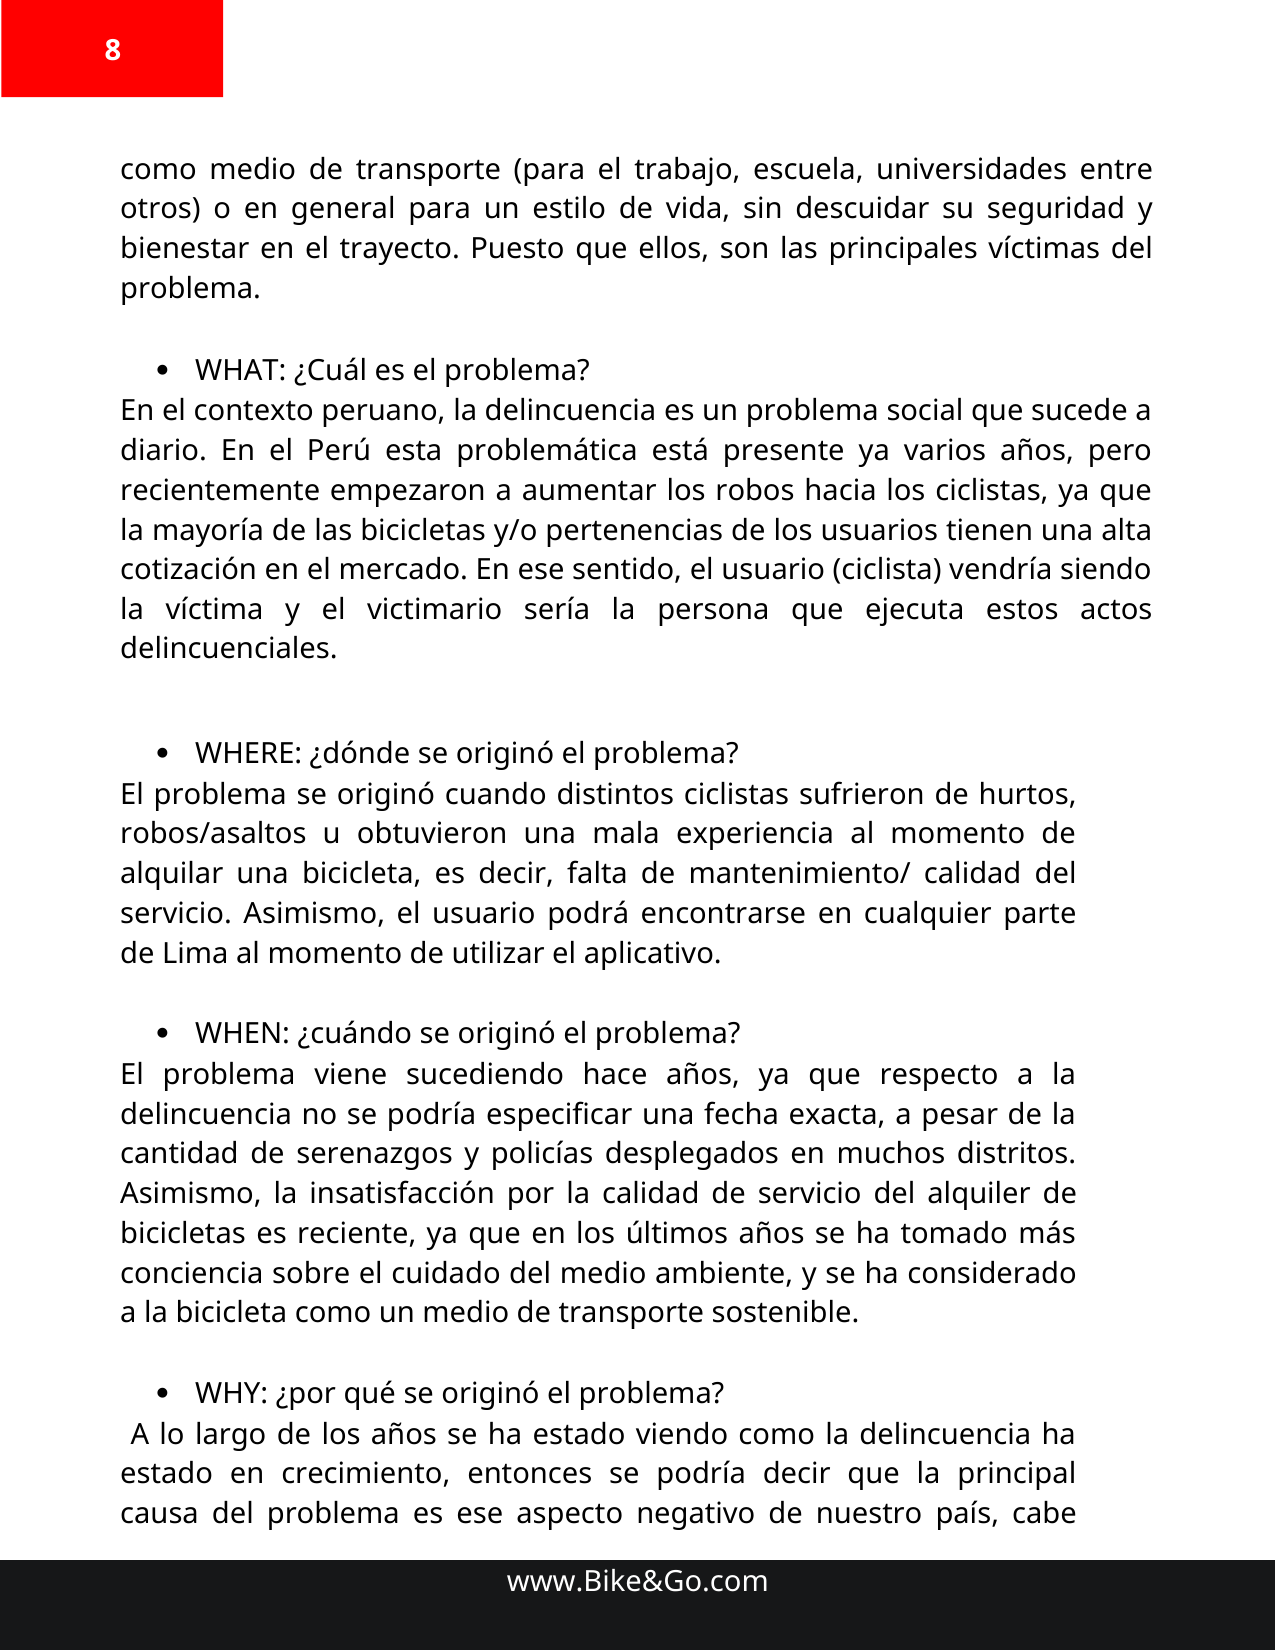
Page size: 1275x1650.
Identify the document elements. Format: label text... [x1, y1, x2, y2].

text El problema viene sucediendo hace años, ya que respecto a la delincuencia no se podría especificar una fecha exacta, a pesar de la cantidad de serenazgos y policías desplegados en muchos distritos. Asimismo, la insatisfacción por la calidad de servicio del alquiler de bicicletas es reciente, ya que en los últimos años se ha tomado más conciencia sobre el cuidado del medio ambiente, y se ha considerado a la bicicleta como un medio de transporte sostenible. [120, 1053, 1078, 1331]
text El problema se originó cuando distintos ciclistas sufrieron de hurtos, robos/asaltos u obtuvieron una mala experiencia al momento de alquilar una bicicleta, es decir, falta de mantenimiento/ calidad del servicio. Asimismo, el usuario podrá encontrarse en cualquier parte de Lima al momento de utilizar el aplicativo. [120, 773, 1078, 972]
list WHEN: ¿cuándo se originó el problema? [157, 1012, 1078, 1052]
text En el contexto peruano, la delincuencia es un problema social que sucede a diario. En el Perú esta problemática está presente ya varios años, pero recientemente empezaron a aumentar los robos hacia los ciclistas, ya que la mayoría de las bicicletas y/o pertenencias de los usuarios tienen una alta cotización en el mercado. En ese sentido, el usuario (ciclista) vendría siendo la víctima y el victimario sería la persona que ejecuta estos actos delincuenciales. [120, 390, 1154, 667]
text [120, 1413, 1078, 1532]
list WHAT: ¿Cuál es el problema? [157, 349, 1078, 388]
list WHERE: ¿dónde se originó el problema? [157, 732, 1078, 772]
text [120, 148, 1155, 307]
list WHY: ¿por qué se originó el problema? [157, 1372, 1078, 1412]
